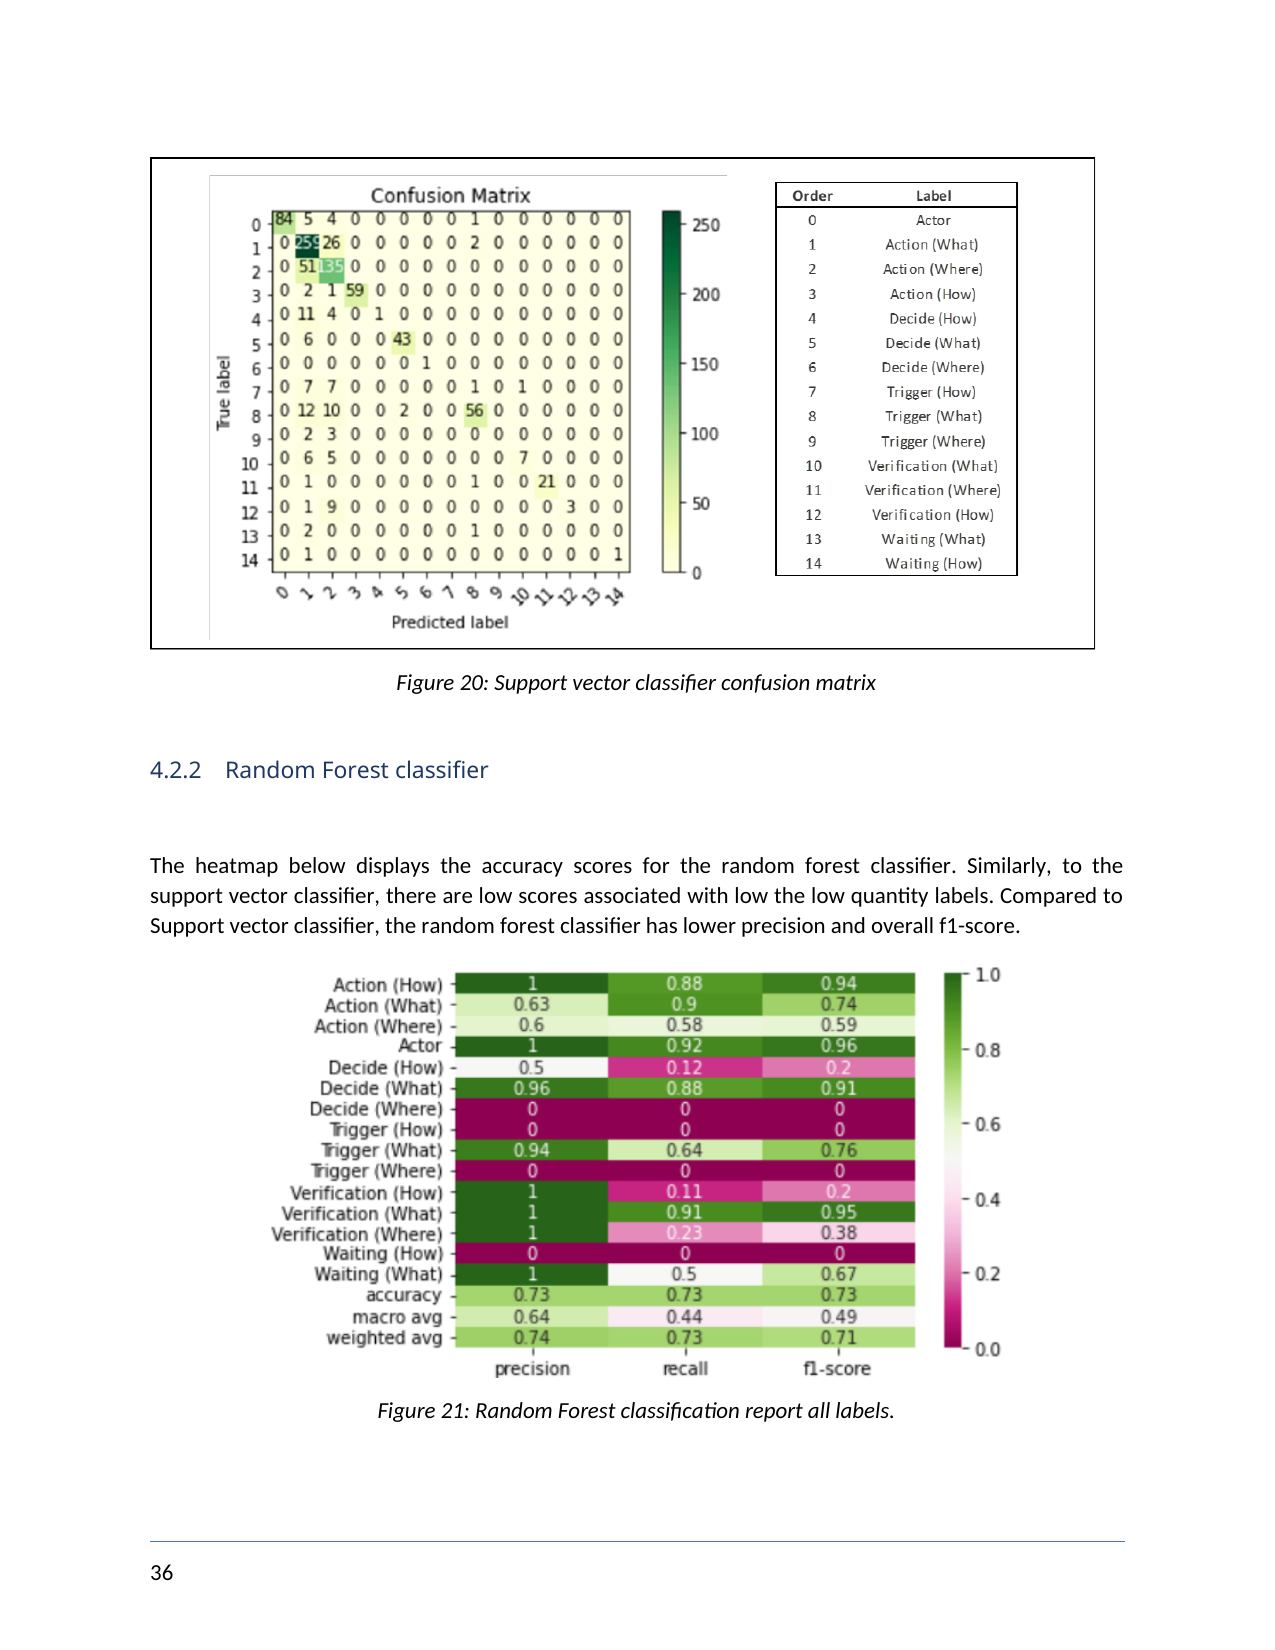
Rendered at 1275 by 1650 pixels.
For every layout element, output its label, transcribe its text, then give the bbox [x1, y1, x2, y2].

text Figure 20: Support vector classifier confusion matrix [150, 668, 1125, 696]
picture [262, 958, 1013, 1378]
subtitle Random Forest classifier [150, 754, 1125, 785]
picture [150, 157, 1096, 650]
text The heatmap below displays the accuracy scores for the random forest classifier. Similarly, to the support vector classifier, there are low scores associated with low the low quantity labels. Compared to Support vector classifier, the random forest classifier has lower precision and overall f1-score. [150, 851, 1125, 939]
text Figure 21: Random Forest classification report all labels. [150, 1396, 1125, 1424]
